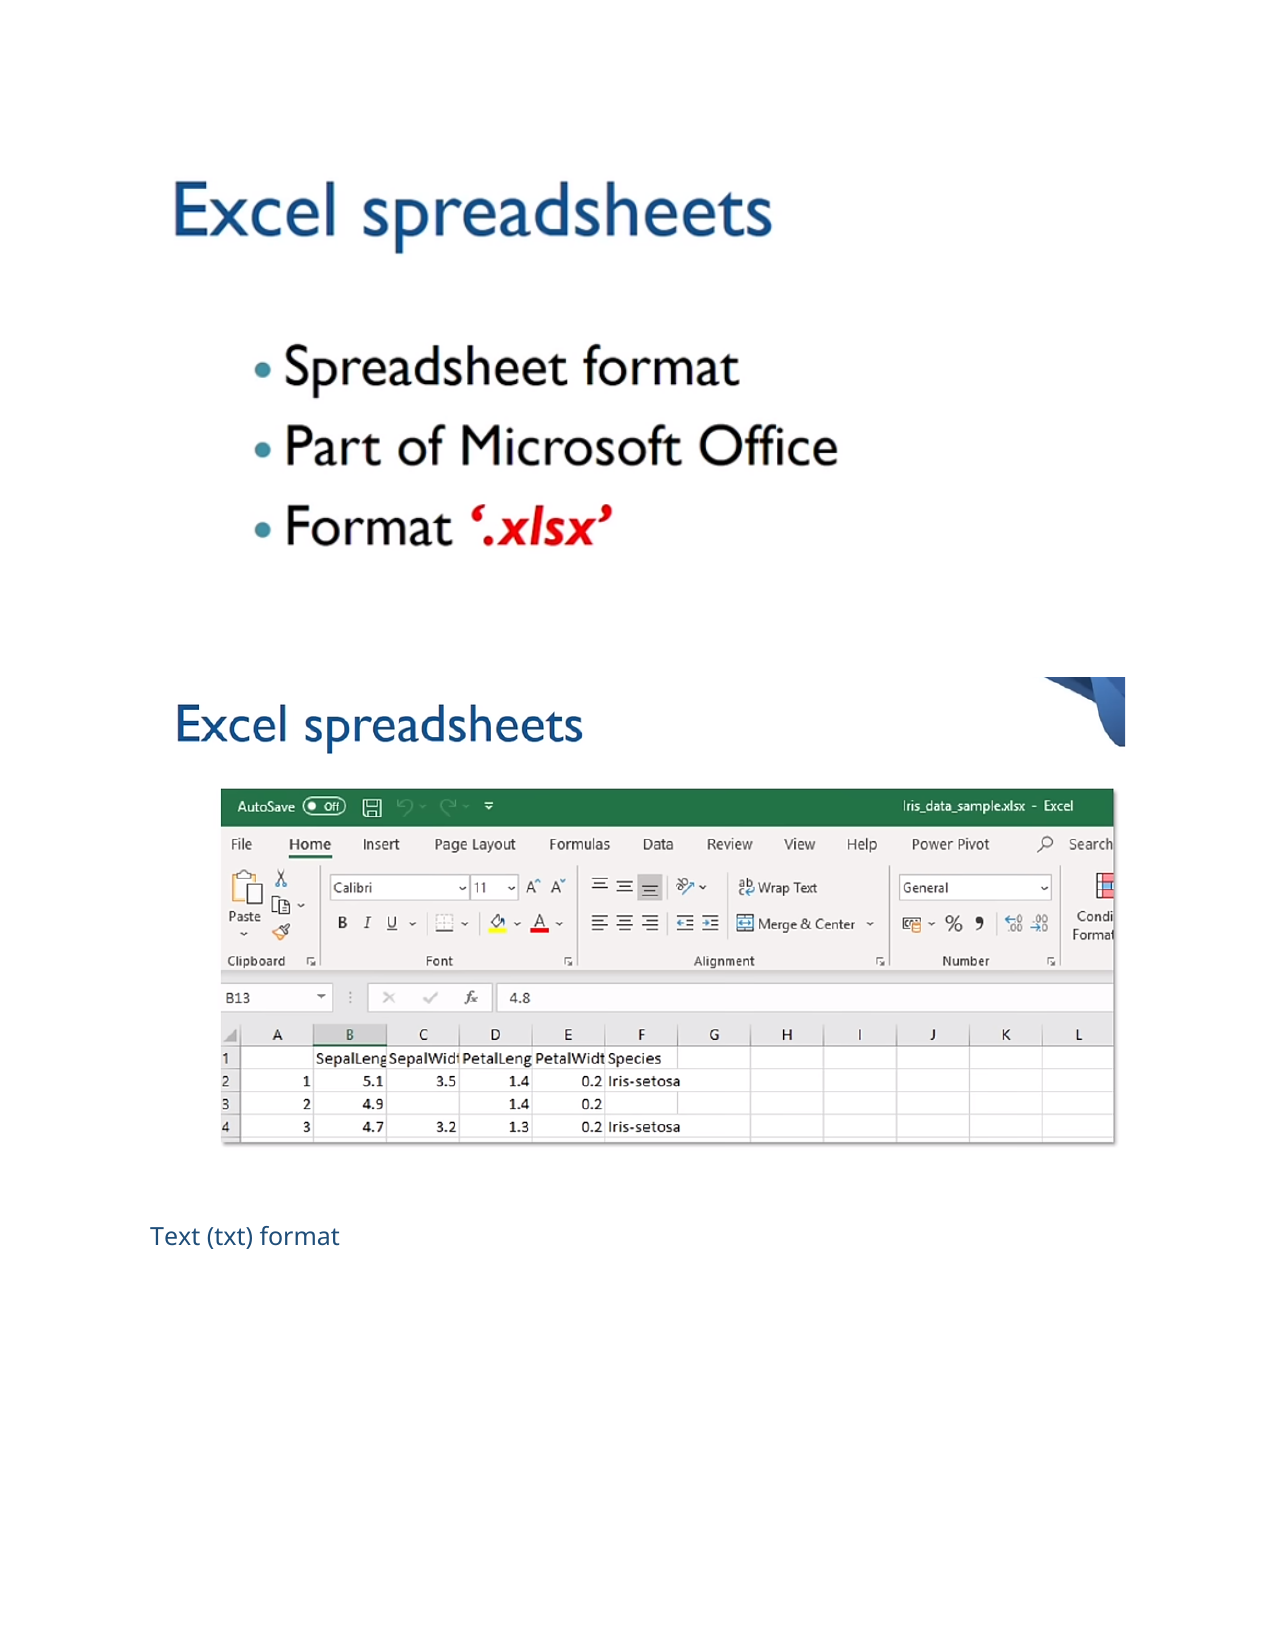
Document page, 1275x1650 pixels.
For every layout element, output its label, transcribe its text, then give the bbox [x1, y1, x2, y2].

subtitle Text (txt) format [150, 1218, 1125, 1252]
picture [150, 677, 1125, 1153]
picture [150, 150, 1125, 612]
